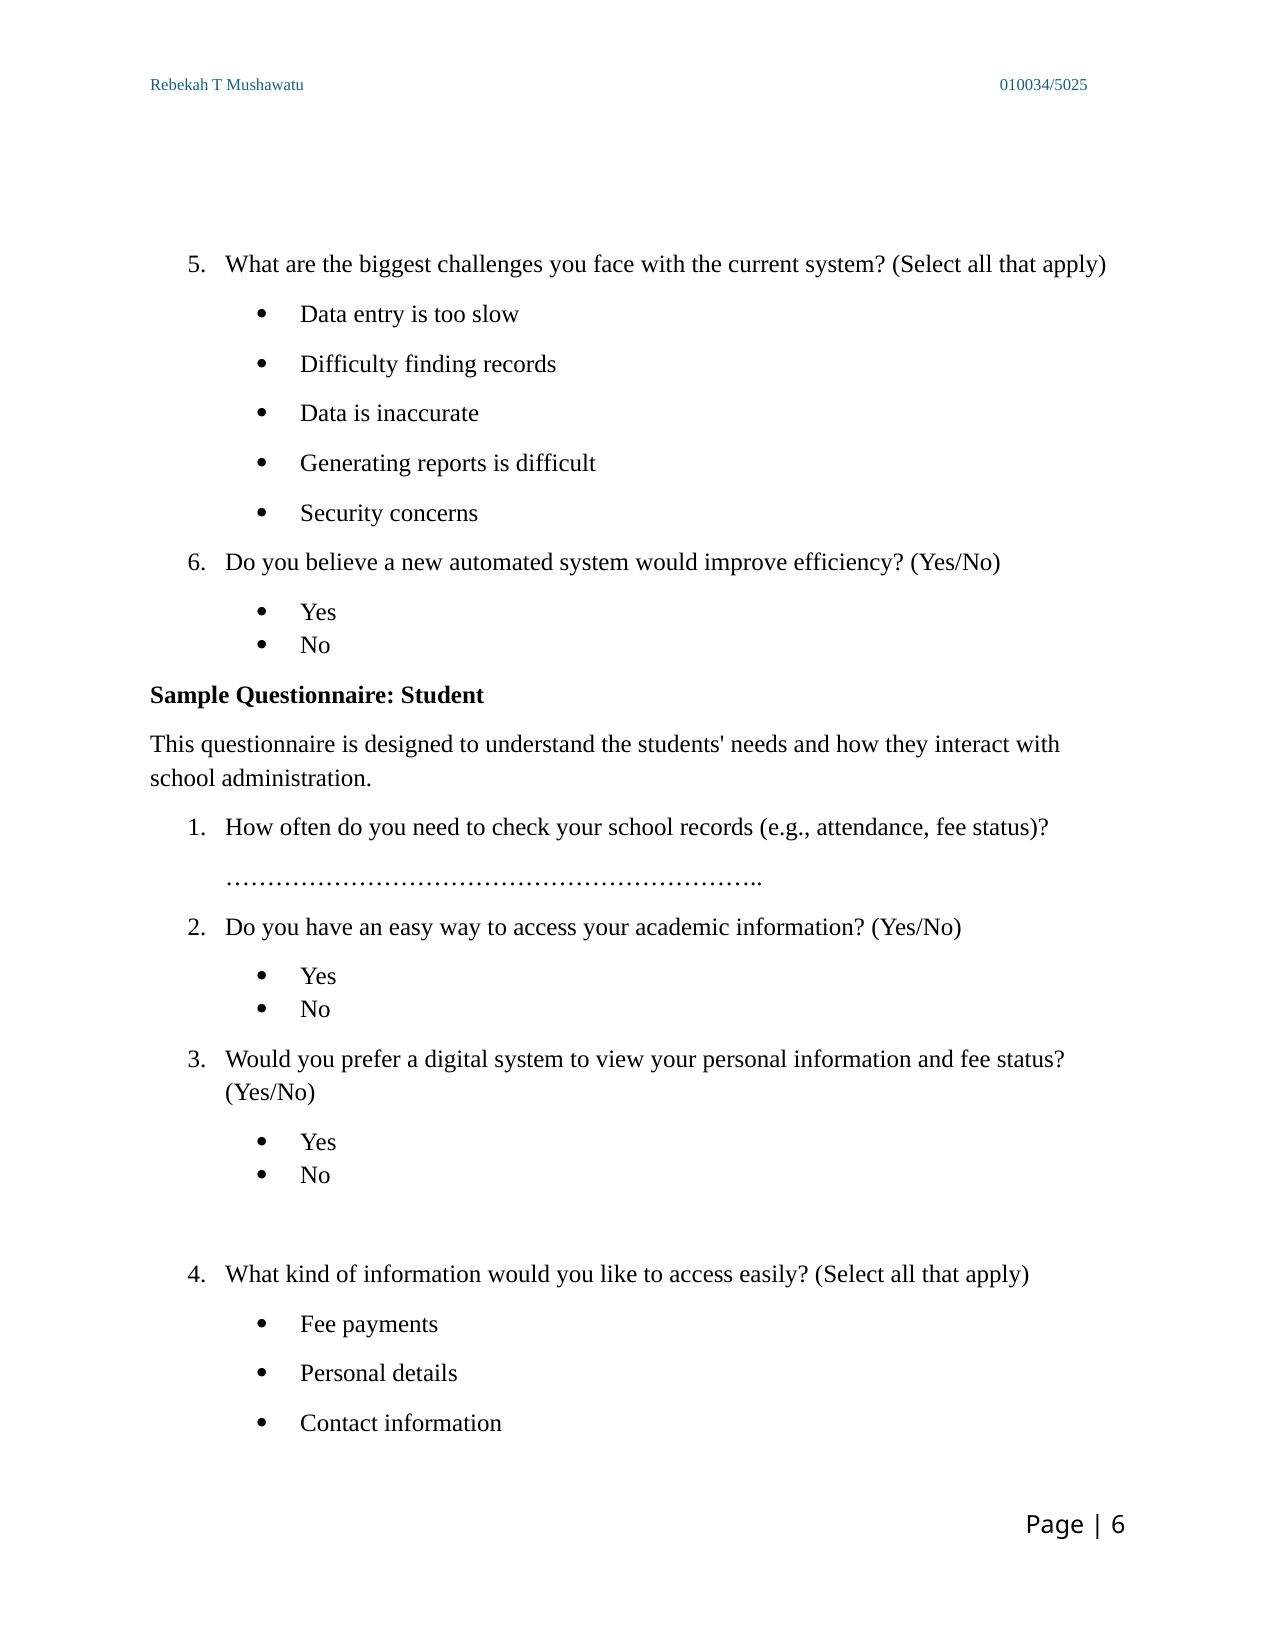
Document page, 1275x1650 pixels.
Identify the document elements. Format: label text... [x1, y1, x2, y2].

list Contact information [262, 1408, 1125, 1437]
text This questionnaire is designed to understand the students' needs and how they interact with school administration. [150, 729, 1125, 791]
list Yes [262, 961, 1125, 990]
list Generating reports is difficult [262, 448, 1125, 477]
list Security concerns [262, 498, 1125, 527]
list What are the biggest challenges you face with the current system? (Select all that apply) [187, 249, 1125, 278]
list How often do you need to check your school records (e.g., attendance, fee status)? [187, 812, 1125, 841]
list Fee payments [262, 1309, 1125, 1338]
list No [262, 1160, 1125, 1188]
list No [262, 994, 1125, 1023]
list Yes [262, 1127, 1125, 1156]
list Yes [262, 597, 1125, 626]
list Personal details [262, 1358, 1125, 1387]
list Do you have an easy way to access your academic information? (Yes/No) [187, 912, 1125, 940]
list Would you prefer a digital system to view your personal information and fee status? (Yes/No) [187, 1044, 1125, 1106]
text Sample Questionnaire: Student [150, 680, 1125, 709]
list Do you believe a new automated system would improve efficiency? (Yes/No) [187, 547, 1125, 576]
list Data entry is too slow [262, 299, 1125, 328]
list What kind of information would you like to access easily? (Select all that apply) [187, 1259, 1125, 1288]
list Difficulty finding records [262, 349, 1125, 377]
list Data is inaccurate [262, 398, 1125, 427]
list No [262, 630, 1125, 659]
text ……………………………………………………….. [225, 862, 1125, 891]
